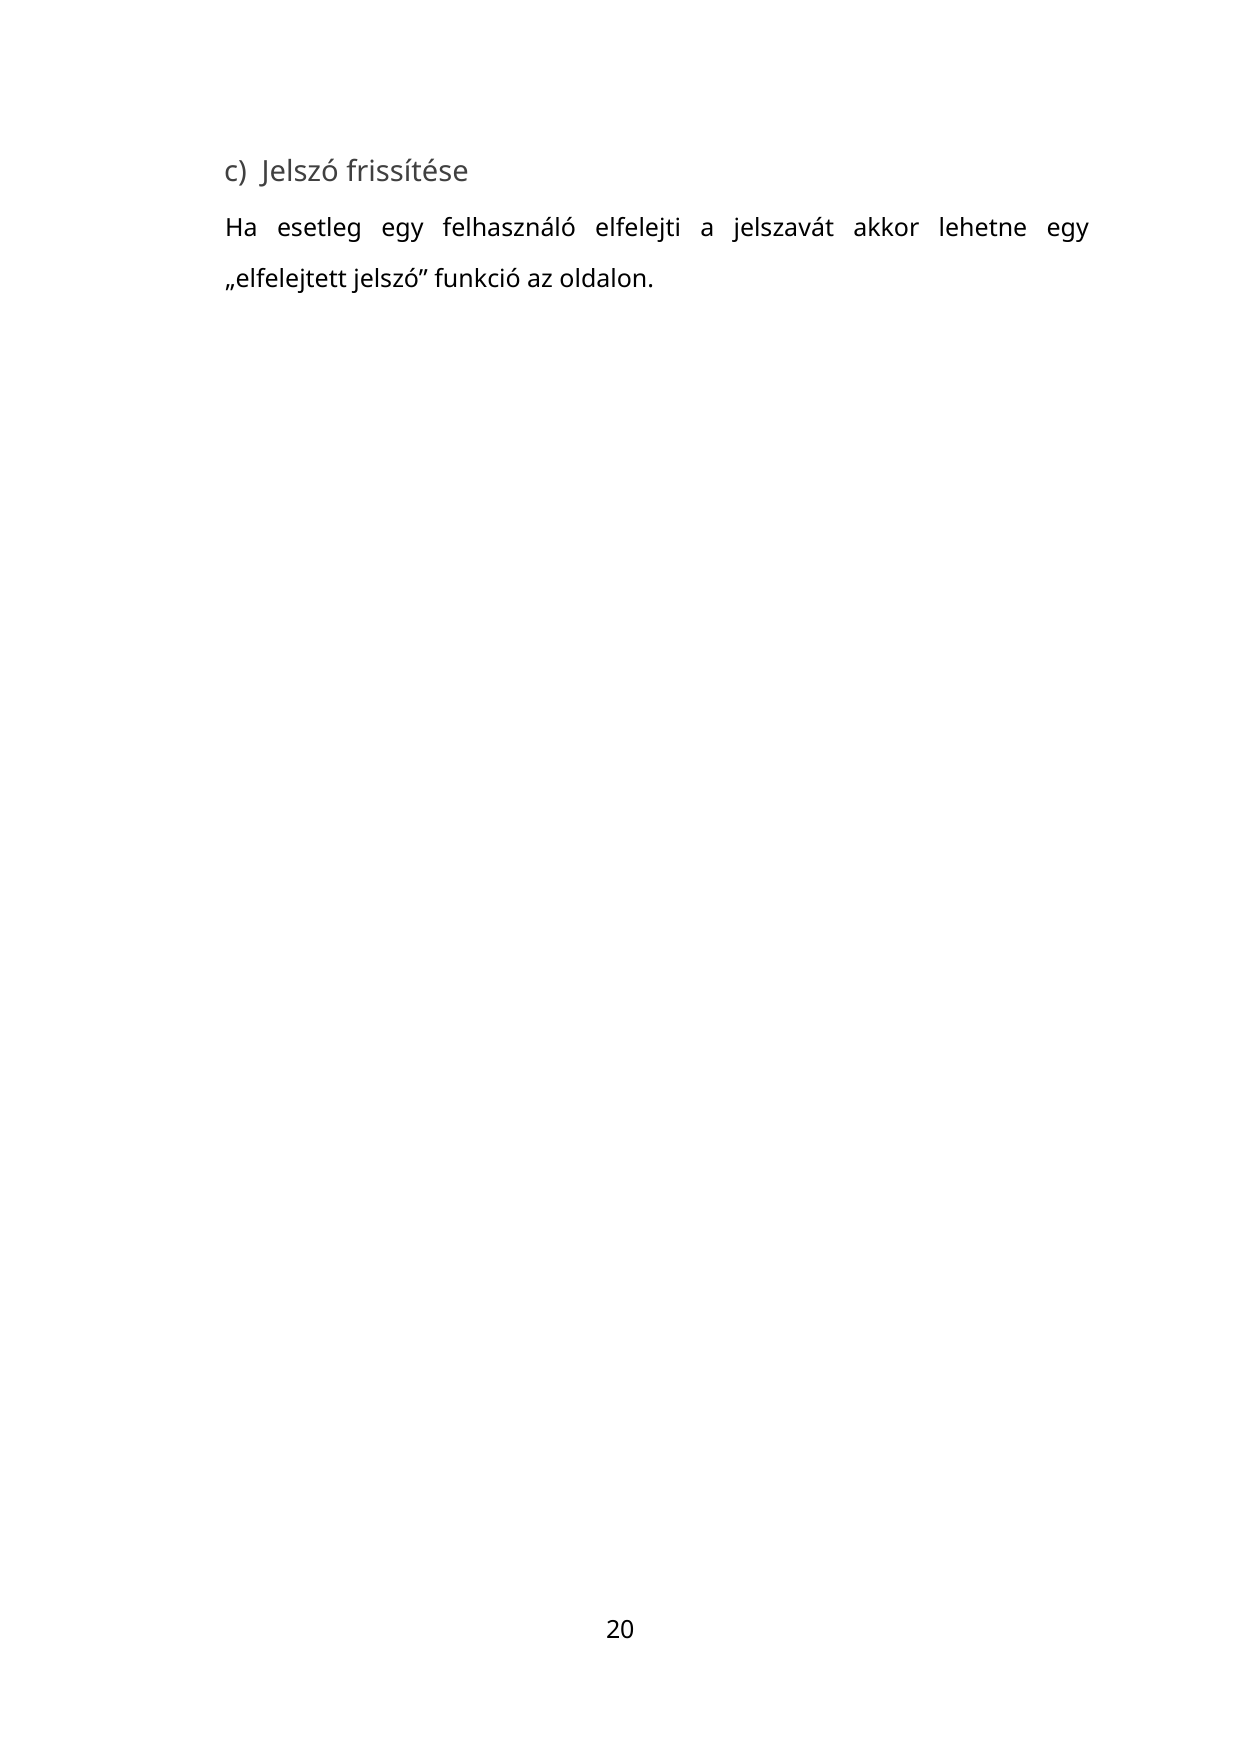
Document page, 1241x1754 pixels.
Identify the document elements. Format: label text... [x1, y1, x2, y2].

subtitle Jelszó frissítése [224, 150, 1090, 190]
text Ha esetleg egy felhasználó elfelejti a jelszavát akkor lehetne egy „elfelejtett jelszó” funkció az oldalon. [225, 209, 1090, 294]
